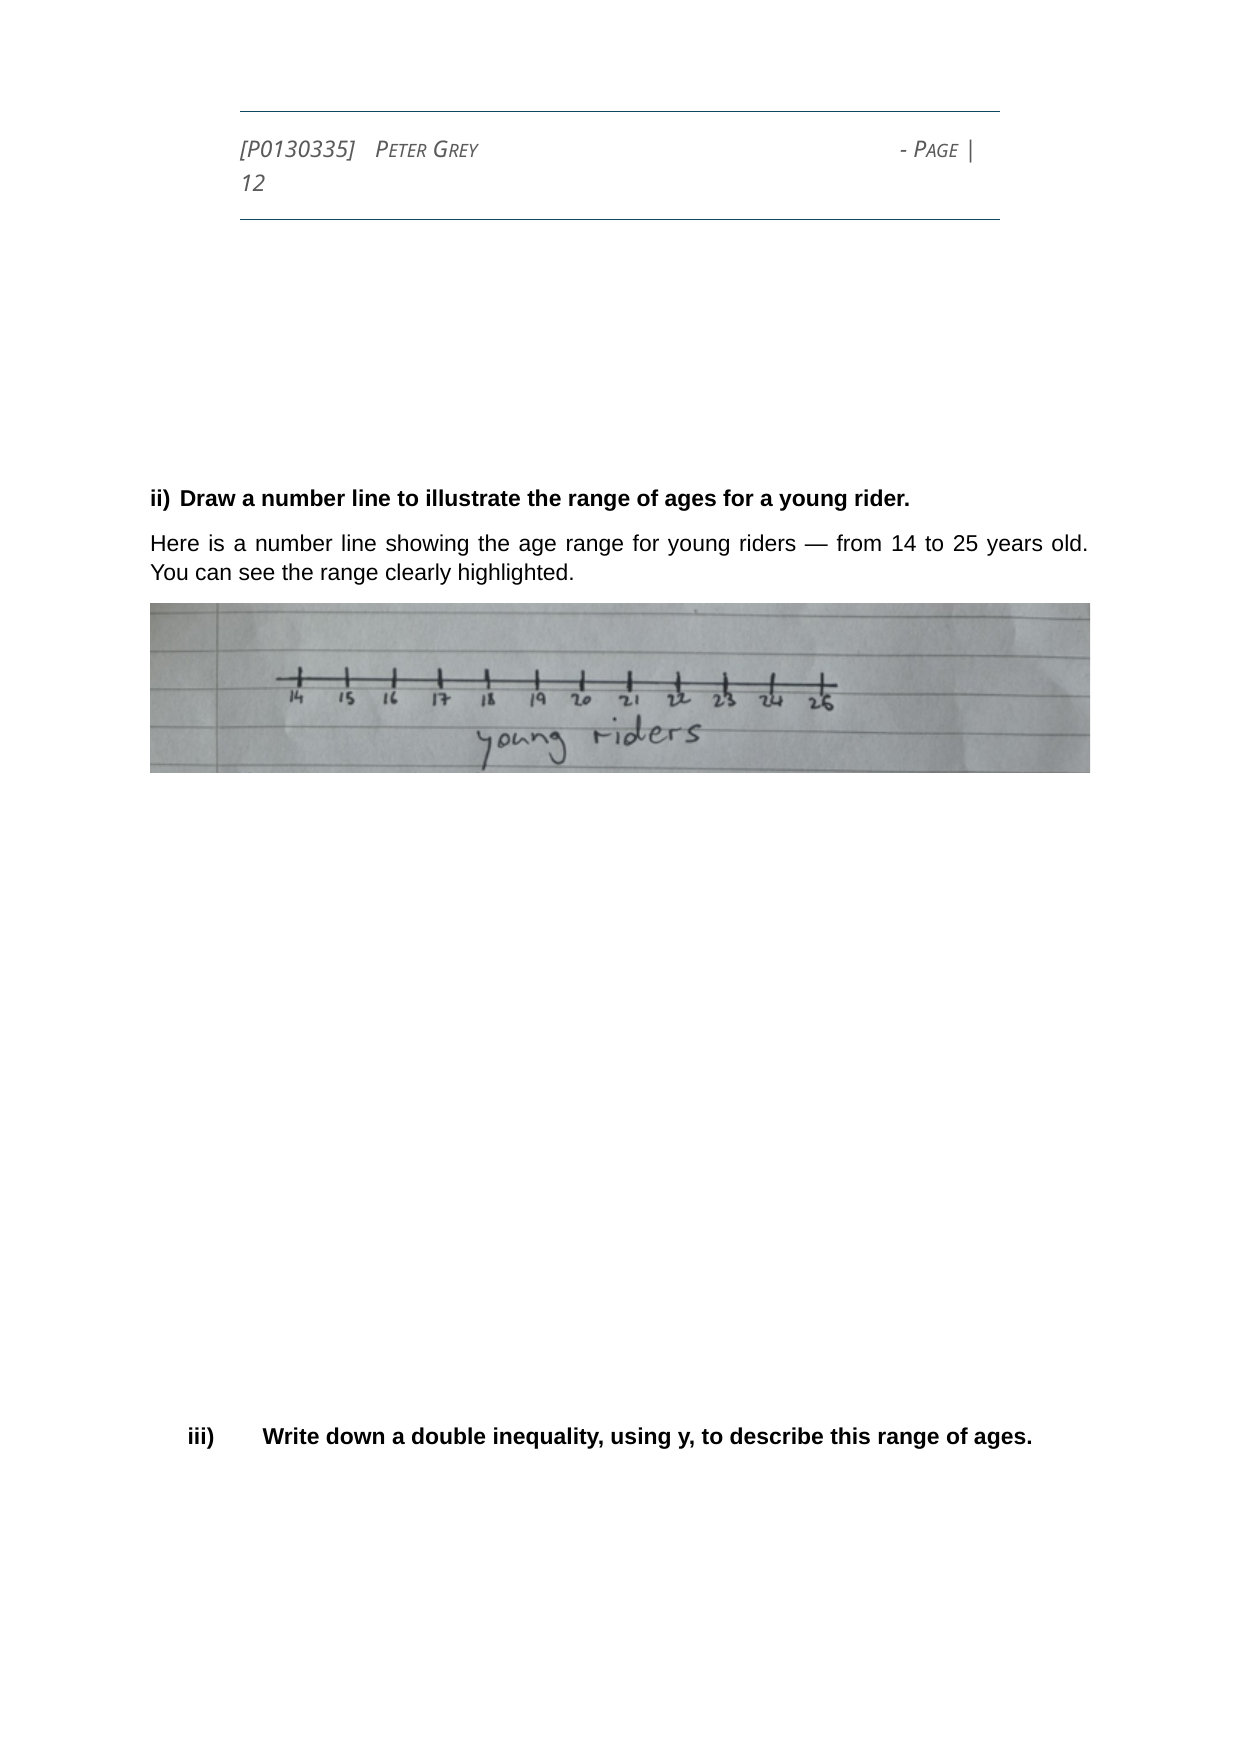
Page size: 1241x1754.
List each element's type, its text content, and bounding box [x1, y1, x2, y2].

list Draw a number line to illustrate the range of ages for a young rider. [150, 485, 1090, 511]
list Write down a double inequality, using y, to describe this range of ages. [187, 1423, 1090, 1449]
picture [150, 603, 1091, 773]
text Here is a number line showing the age range for young riders — from 14 to 25 years old. You can see the range clearly highlighted. [150, 530, 1090, 585]
